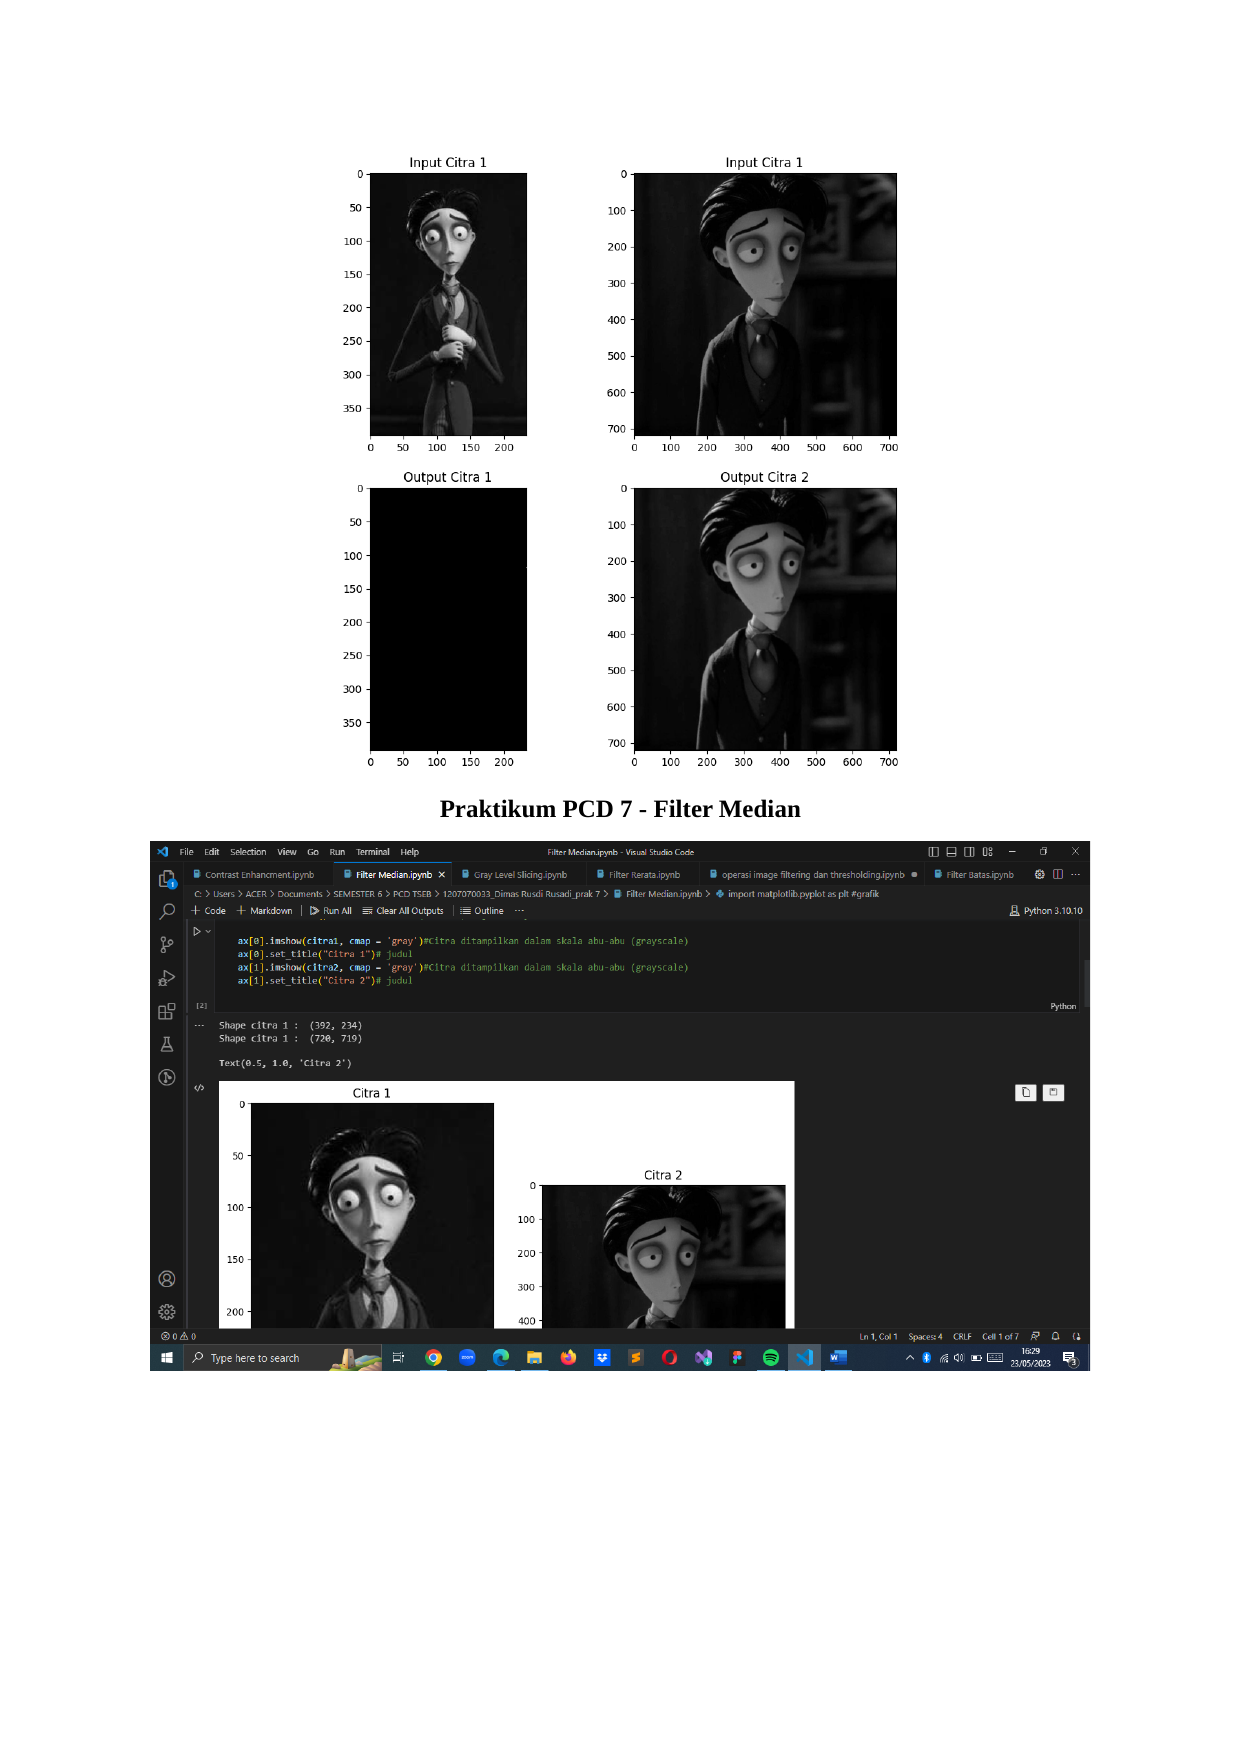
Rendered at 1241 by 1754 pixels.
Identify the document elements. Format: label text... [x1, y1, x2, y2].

text Praktikum PCD 7 - Filter Median [150, 794, 1090, 823]
picture [335, 150, 905, 775]
picture [150, 841, 1091, 1371]
